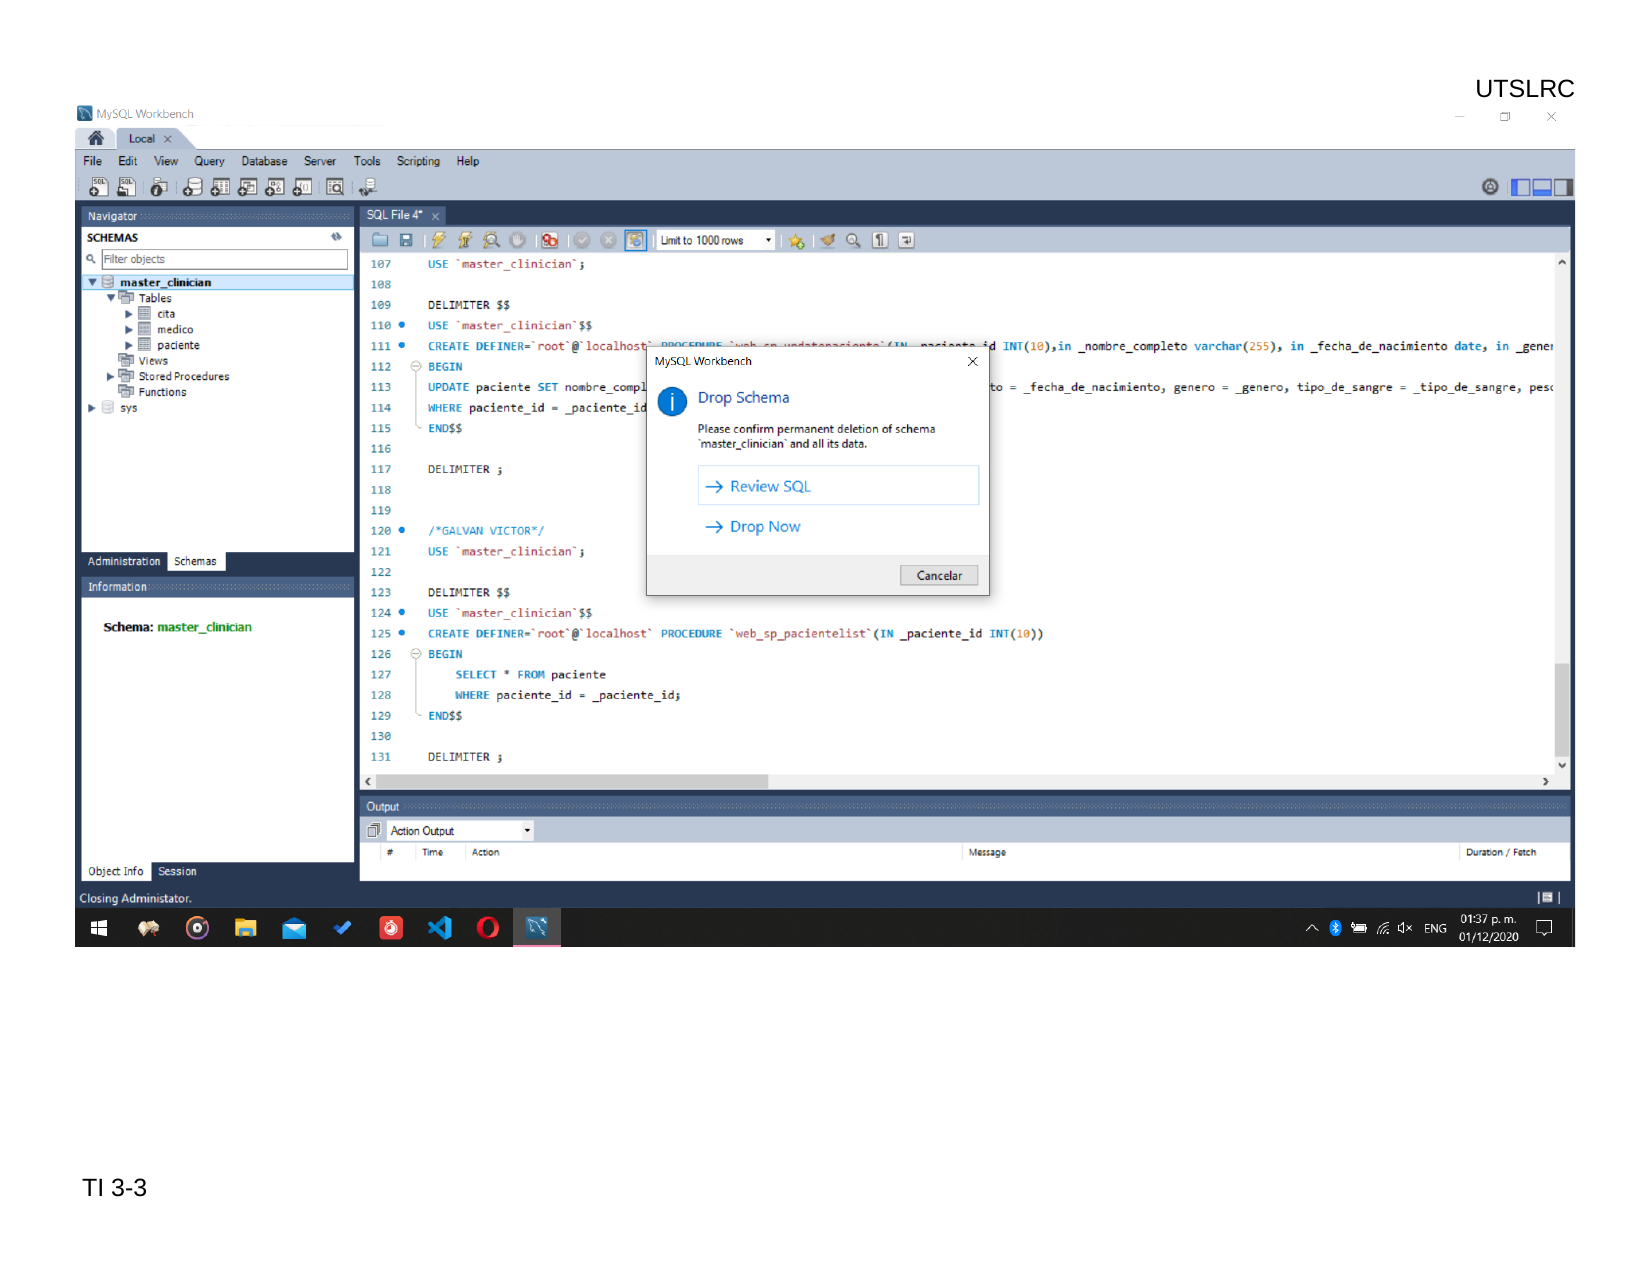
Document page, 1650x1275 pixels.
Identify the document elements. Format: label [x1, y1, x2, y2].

picture [75, 102, 1575, 947]
